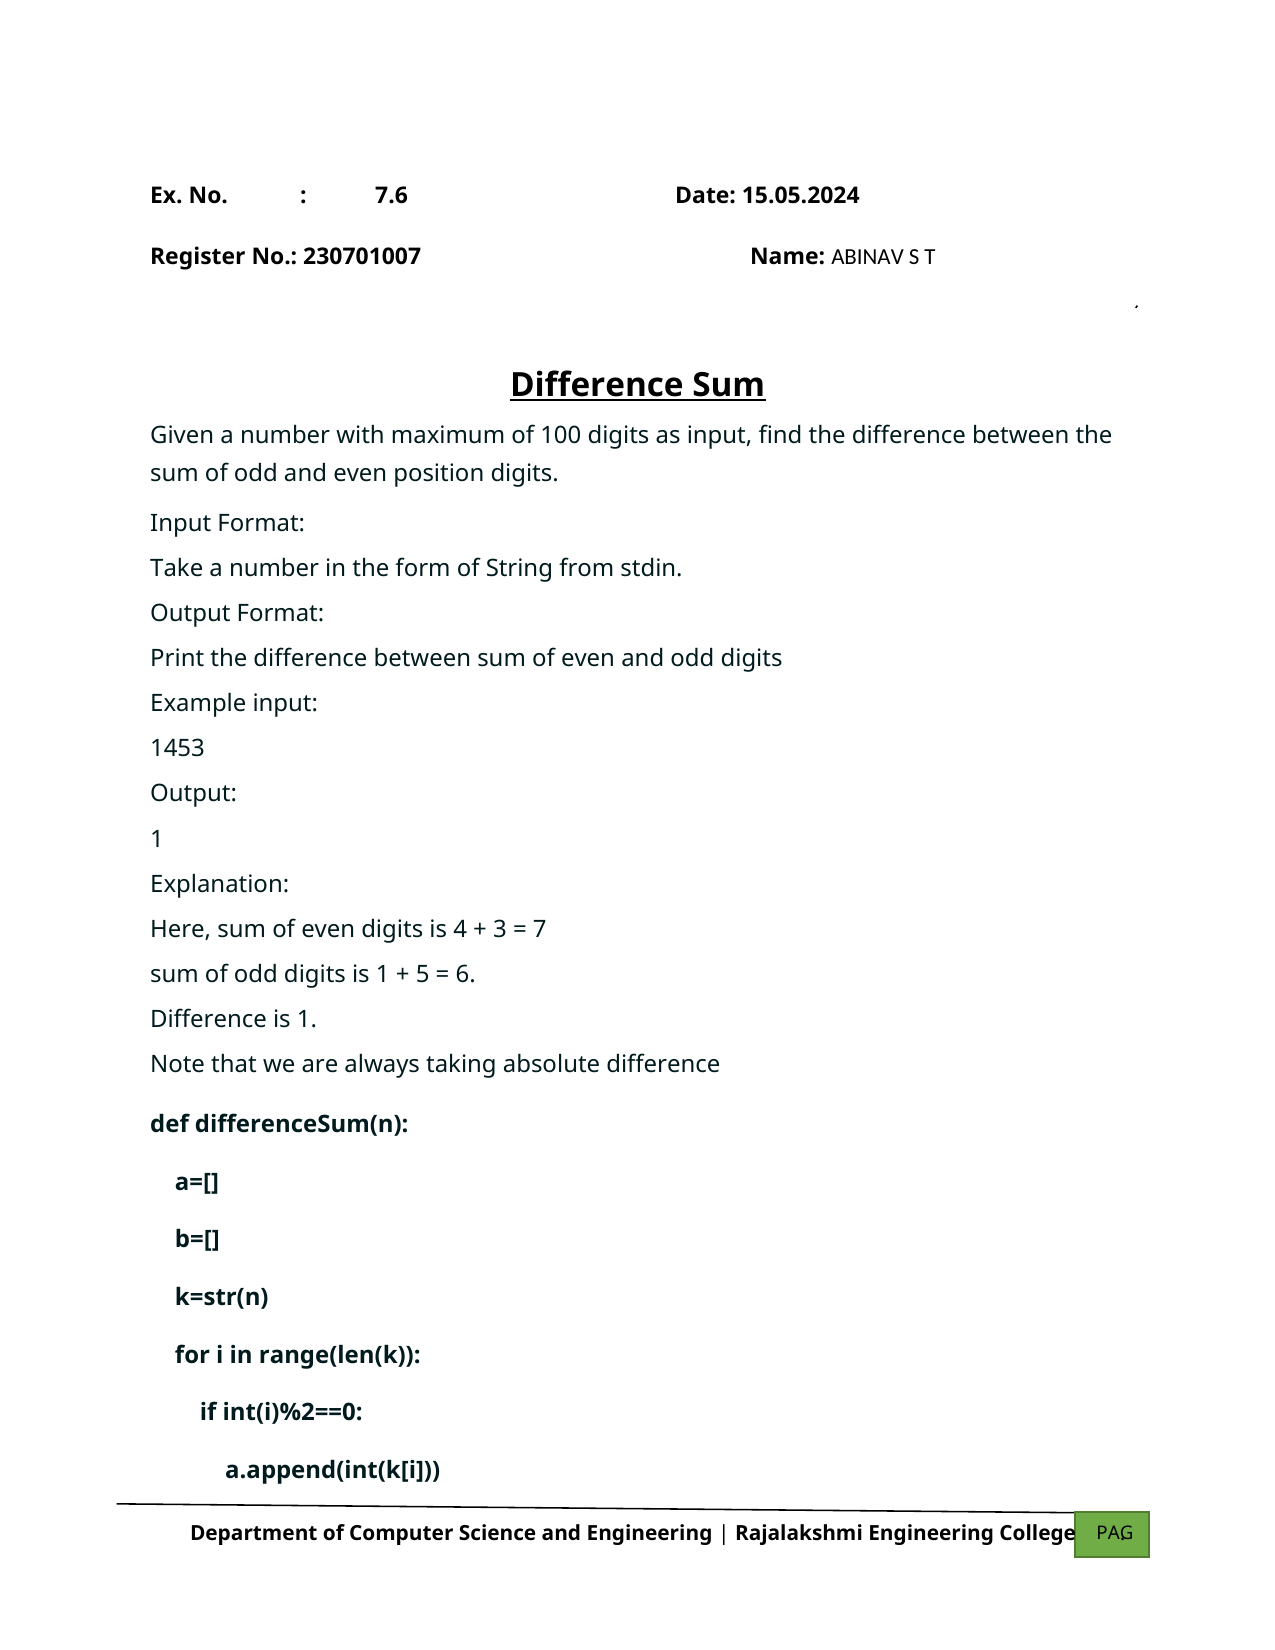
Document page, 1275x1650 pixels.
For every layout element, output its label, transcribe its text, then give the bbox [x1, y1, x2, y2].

text Take a number in the form of String from stdin. [150, 551, 1125, 583]
text a=[] [150, 1165, 1125, 1197]
text Difference Sum [150, 360, 1125, 406]
text def differenceSum(n): [150, 1107, 1125, 1140]
text a.append(int(k[i])) [150, 1453, 1125, 1485]
text Input Format: [150, 506, 1125, 538]
text Output Format: [150, 596, 1125, 628]
text Difference is 1. [150, 1002, 1125, 1034]
text for i in range(len(k)): [150, 1337, 1125, 1370]
text k=str(n) [150, 1280, 1125, 1312]
text if int(i)%2==0: [150, 1395, 1125, 1428]
text Output: [150, 776, 1125, 809]
text b=[] [150, 1222, 1125, 1255]
text Here, sum of even digits is 4 + 3 = 7 [150, 912, 1125, 944]
text Given a number with maximum of 100 digits as input, find the difference between the sum of odd and even position digits. [150, 418, 1125, 488]
text Ex. No. : 7.6 Date: 15.05.2024 [150, 179, 1125, 210]
text 1453 [150, 731, 1125, 764]
text Example input: [150, 686, 1125, 719]
text 1 [150, 821, 1125, 854]
text Explanation: [150, 866, 1125, 899]
text Print the difference between sum of even and odd digits [150, 641, 1125, 673]
text sum of odd digits is 1 + 5 = 6. [150, 957, 1125, 989]
text Register No.: 230701007 Name: ABINAV S T [150, 239, 1125, 271]
text Note that we are always taking absolute difference [150, 1047, 1125, 1079]
